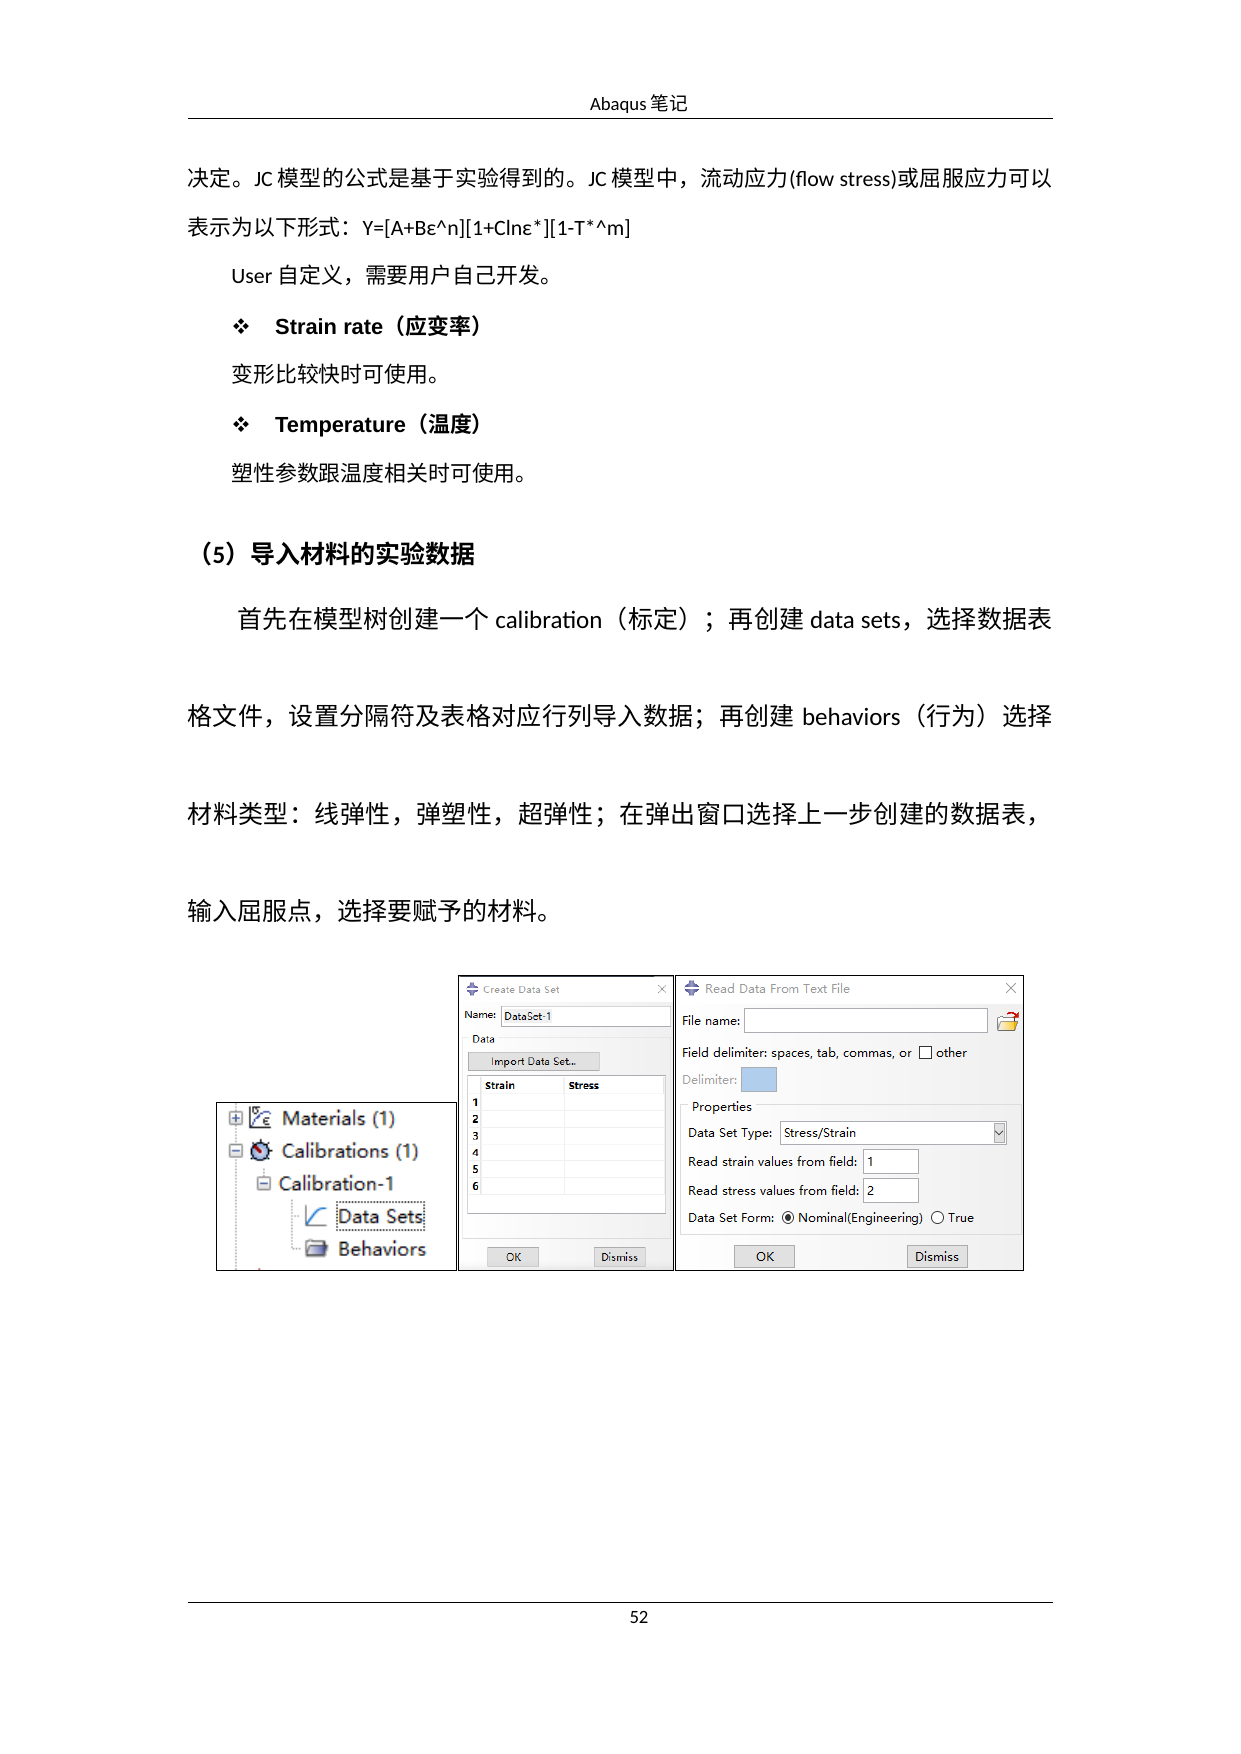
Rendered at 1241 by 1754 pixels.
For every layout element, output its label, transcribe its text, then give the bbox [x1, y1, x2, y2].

subtitle 导入材料的实验数据 [187, 520, 1053, 585]
picture [676, 976, 1023, 1270]
subtitle Strain rate（应变率） [231, 308, 1053, 341]
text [187, 161, 1053, 242]
text 变形比较快时可使用。 [187, 357, 1053, 389]
picture [459, 976, 673, 1270]
subtitle Temperature（温度） [231, 407, 1053, 439]
picture [217, 1103, 456, 1270]
text 首先在模型树创建一个calibration（标定）；再创建data sets，选择数据表格文件，设置分隔符及表格对应行列导入数据；再创建behaviors（行为）选择材料类型：线弹性，弹塑性，超弹性；在弹出窗口选择上一步创建的数据表，输入屈服点，选择要赋予的材料。 [187, 585, 1053, 942]
text 塑性参数跟温度相关时可使用。 [187, 455, 1053, 488]
text User 自定义，需要用户自己开发。 [187, 258, 1053, 290]
